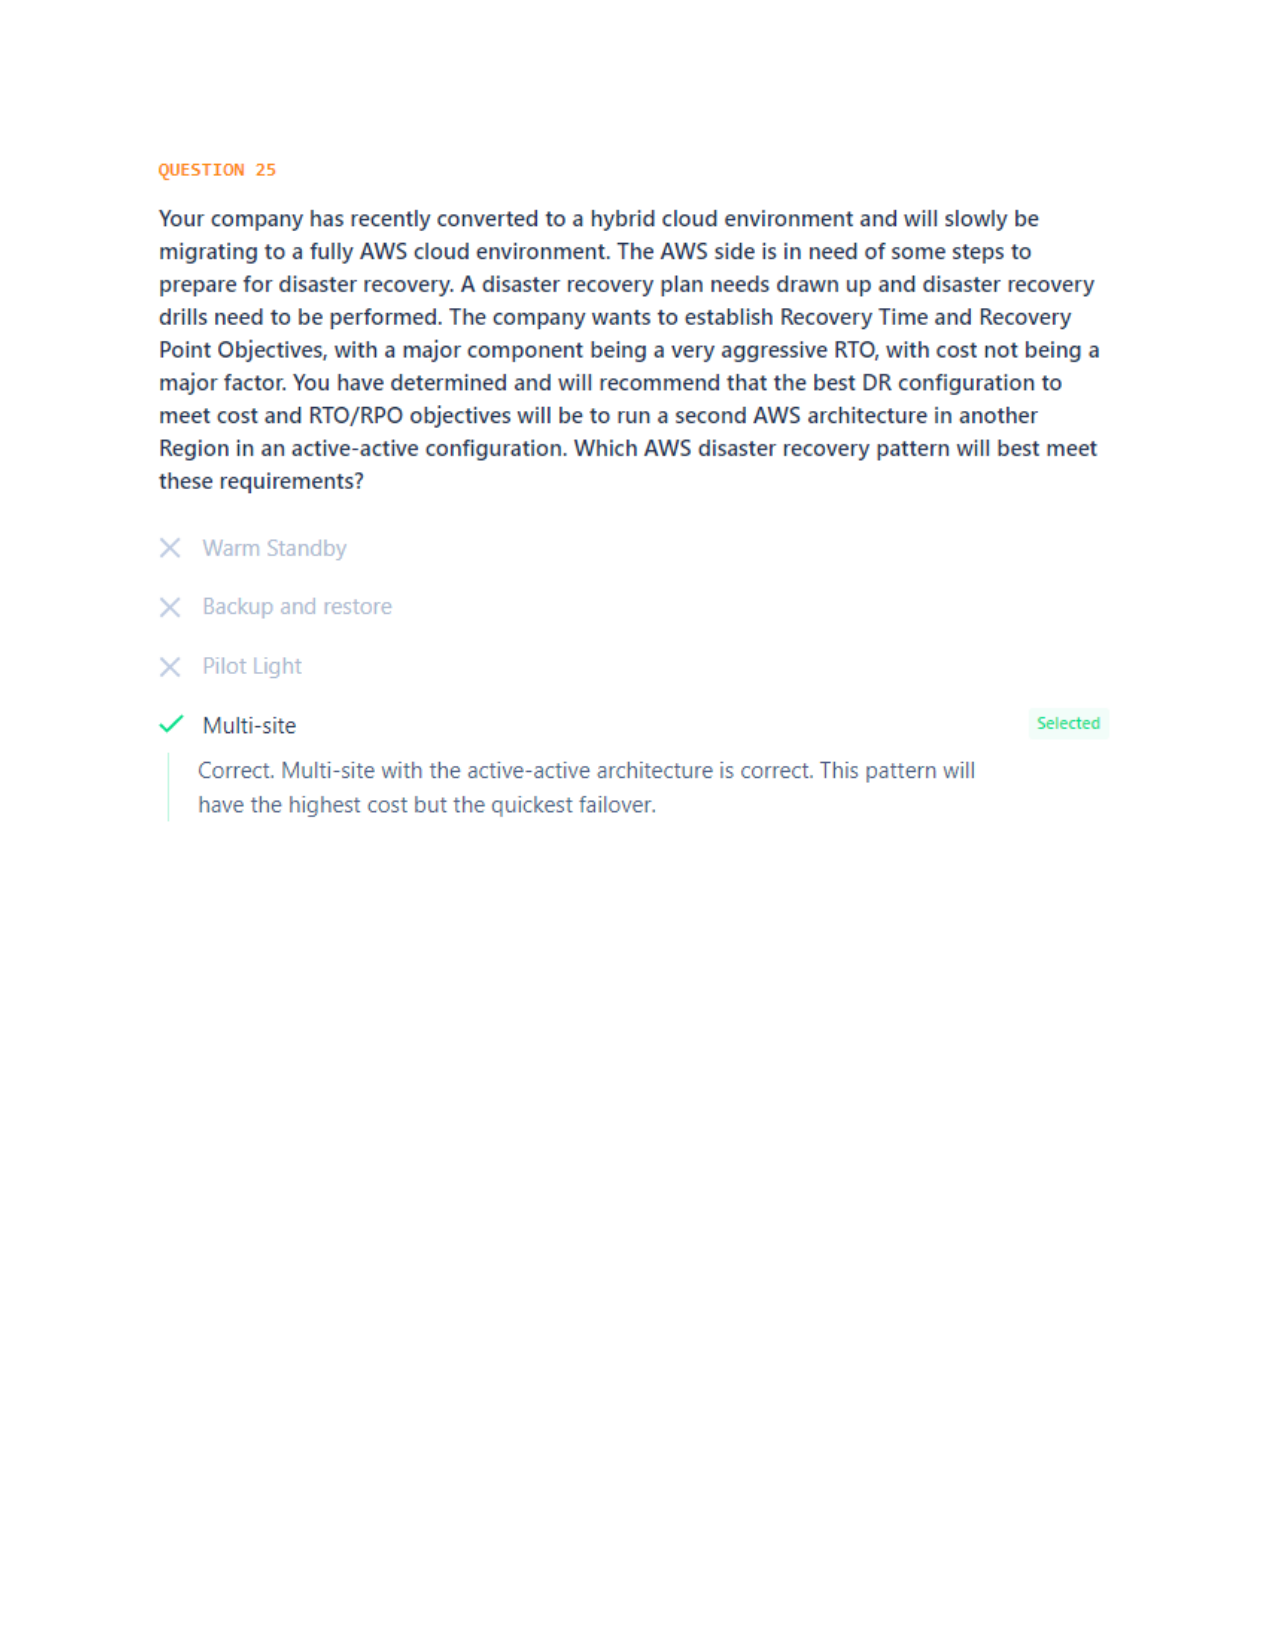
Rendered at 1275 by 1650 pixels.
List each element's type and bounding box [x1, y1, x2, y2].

picture [150, 150, 1125, 841]
